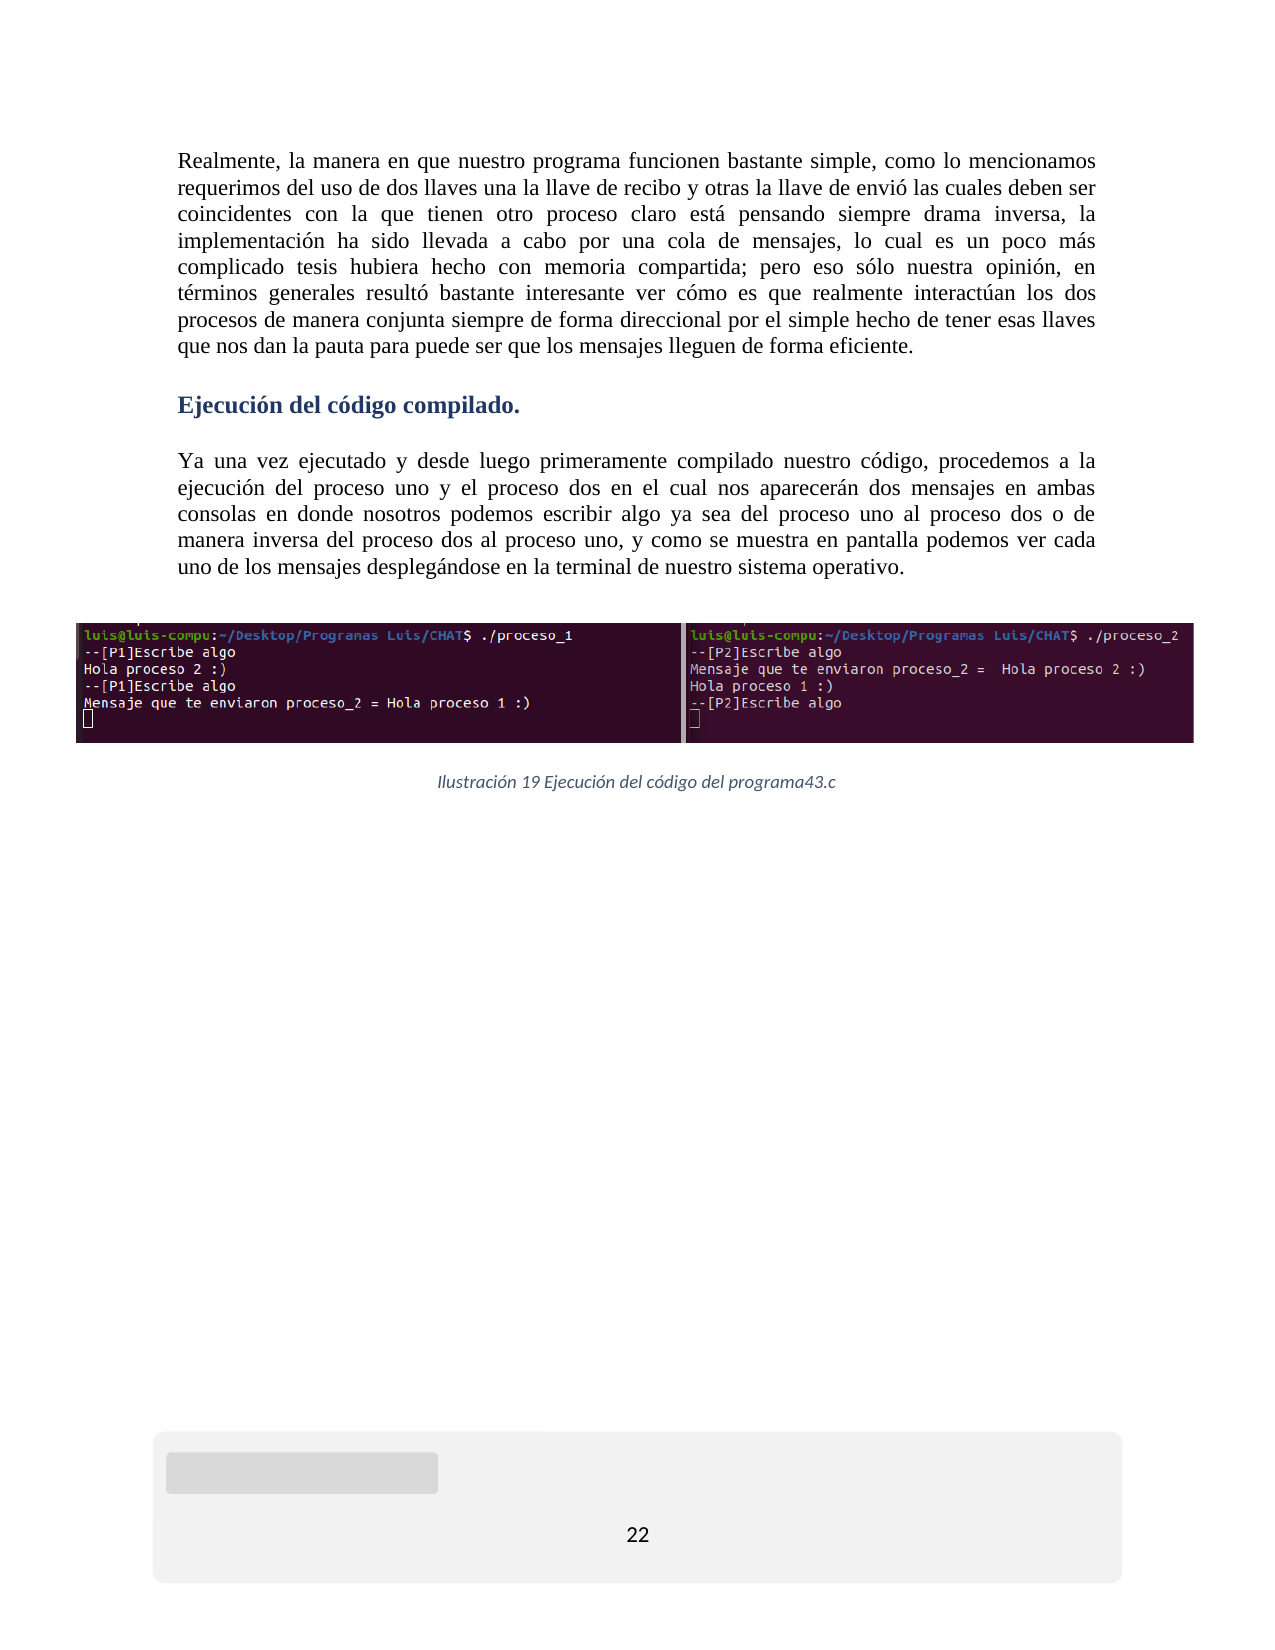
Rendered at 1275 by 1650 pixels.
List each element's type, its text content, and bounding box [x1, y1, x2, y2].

subtitle Ejecución del código compilado. [177, 391, 1098, 419]
text Realmente, la manera en que nuestro programa funcionen bastante simple, como lo mencionamos requerimos del uso de dos llaves una la llave de recibo y otras la llave de envió las cuales deben ser coincidentes con la que tienen otro proceso claro está pensando siempre drama inversa, la implementación ha sido llevada a cabo por una cola de mensajes, lo cual es un poco más complicado tesis hubiera hecho con memoria compartida; pero eso sólo nuestra opinión, en términos generales resultó bastante interesante ver cómo es que realmente interactúan los dos procesos de manera conjunta siempre de forma direccional por el simple hecho de tener esas llaves que nos dan la pauta para puede ser que los mensajes lleguen de forma eficiente. [177, 148, 1098, 358]
text Ya una vez ejecutado y desde luego primeramente compilado nuestro código, procedemos a la ejecución del proceso uno y el proceso dos en el cual nos aparecerán dos mensajes en ambas consolas en donde nosotros podemos escribir algo ya sea del proceso uno al proceso dos o de manera inversa del proceso dos al proceso uno, y como se muestra en pantalla podemos ver cada uno de los mensajes desplegándose en la terminal de nuestro sistema operativo. [177, 447, 1098, 579]
picture [76, 623, 1194, 743]
